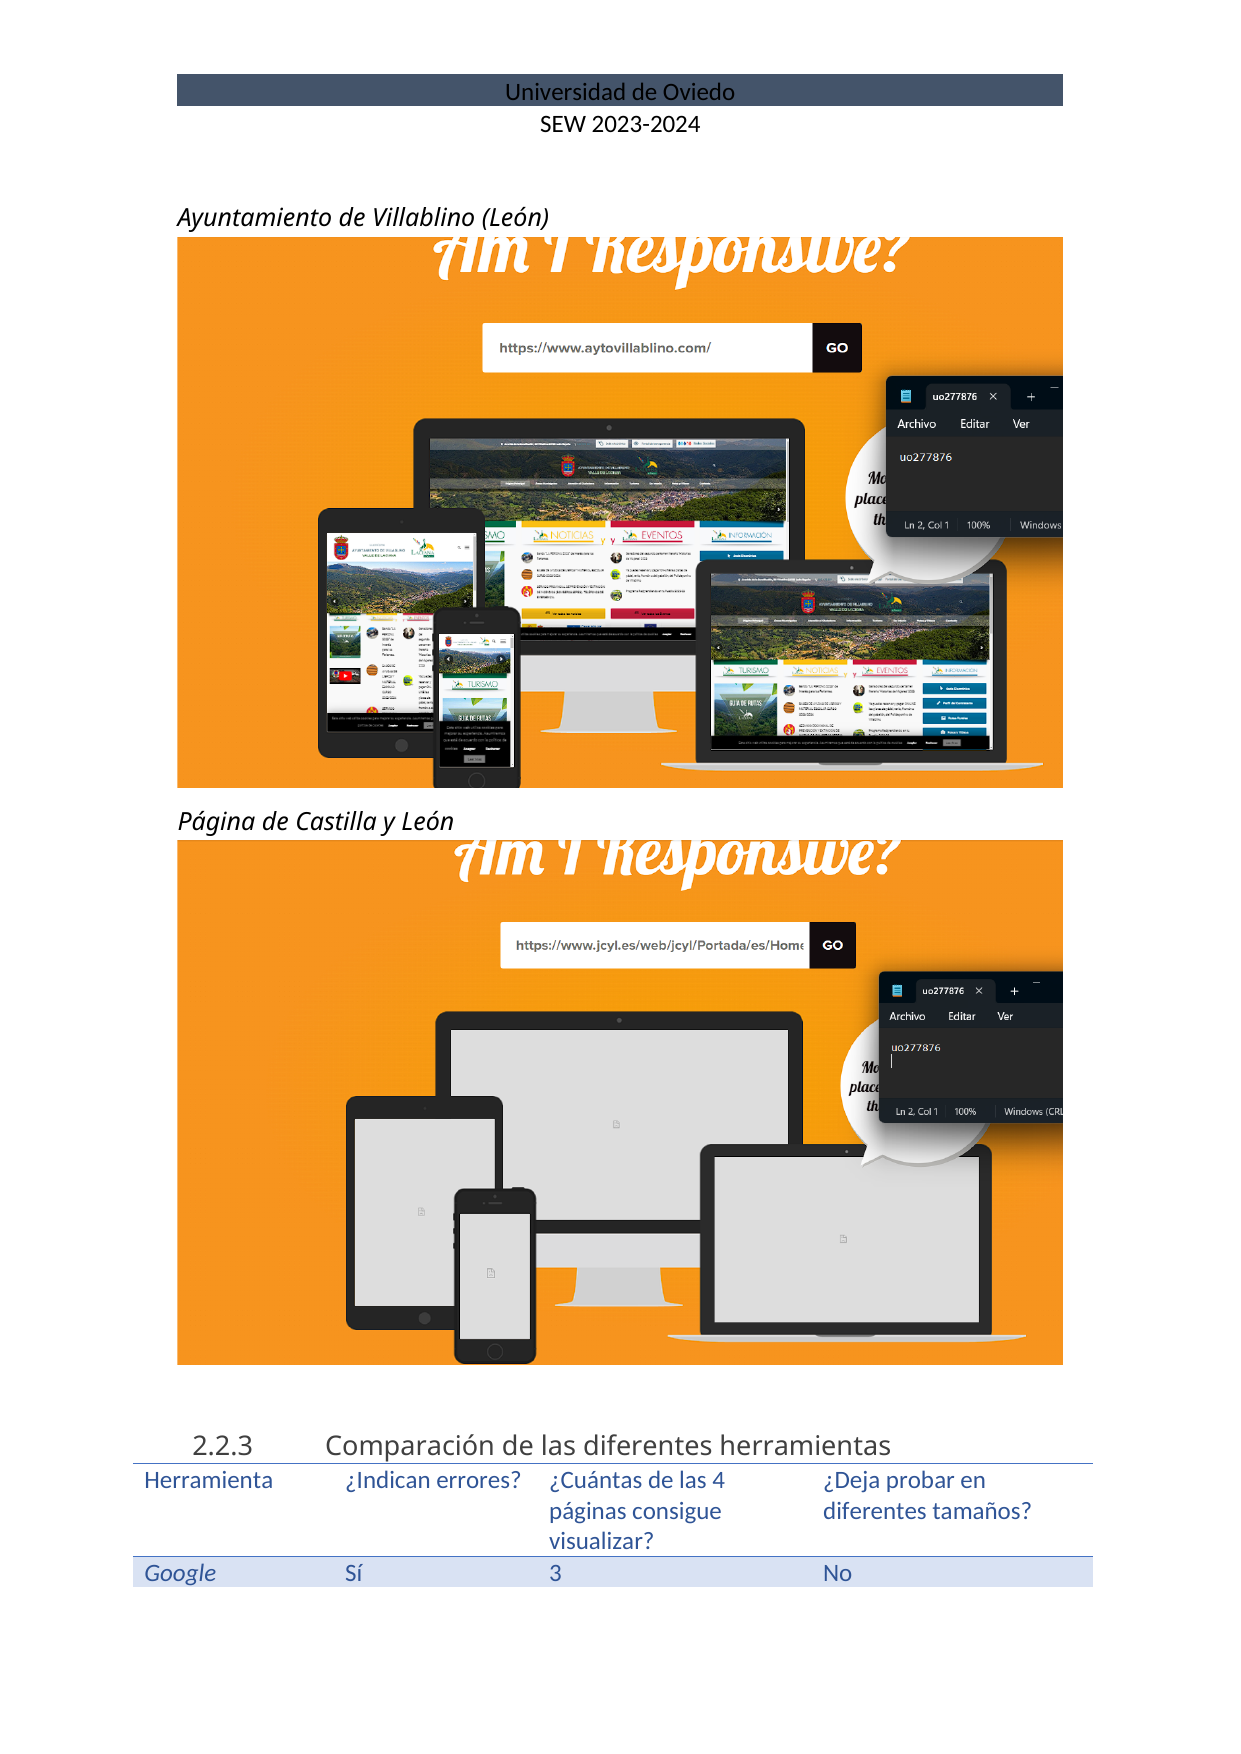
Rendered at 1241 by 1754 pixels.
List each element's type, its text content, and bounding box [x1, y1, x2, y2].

table_header ¿Indican errores? [334, 1464, 538, 1556]
table_cell No [812, 1557, 1093, 1587]
subtitle Ayuntamiento de Villablino (León) [177, 200, 1063, 234]
picture [177, 237, 1063, 788]
subtitle Página de Castilla y León [177, 803, 1063, 837]
table_header Herramienta [133, 1464, 334, 1556]
table_cell Google [133, 1557, 334, 1587]
subtitle Comparación de las diferentes herramientas [192, 1426, 1063, 1463]
table_header ¿Deja probar en diferentes tamaños? [812, 1464, 1093, 1556]
picture [177, 840, 1063, 1365]
table_cell 3 [538, 1557, 812, 1587]
table_cell Sí [334, 1557, 538, 1587]
table_header ¿Cuántas de las 4 páginas consigue visualizar? [538, 1464, 812, 1556]
